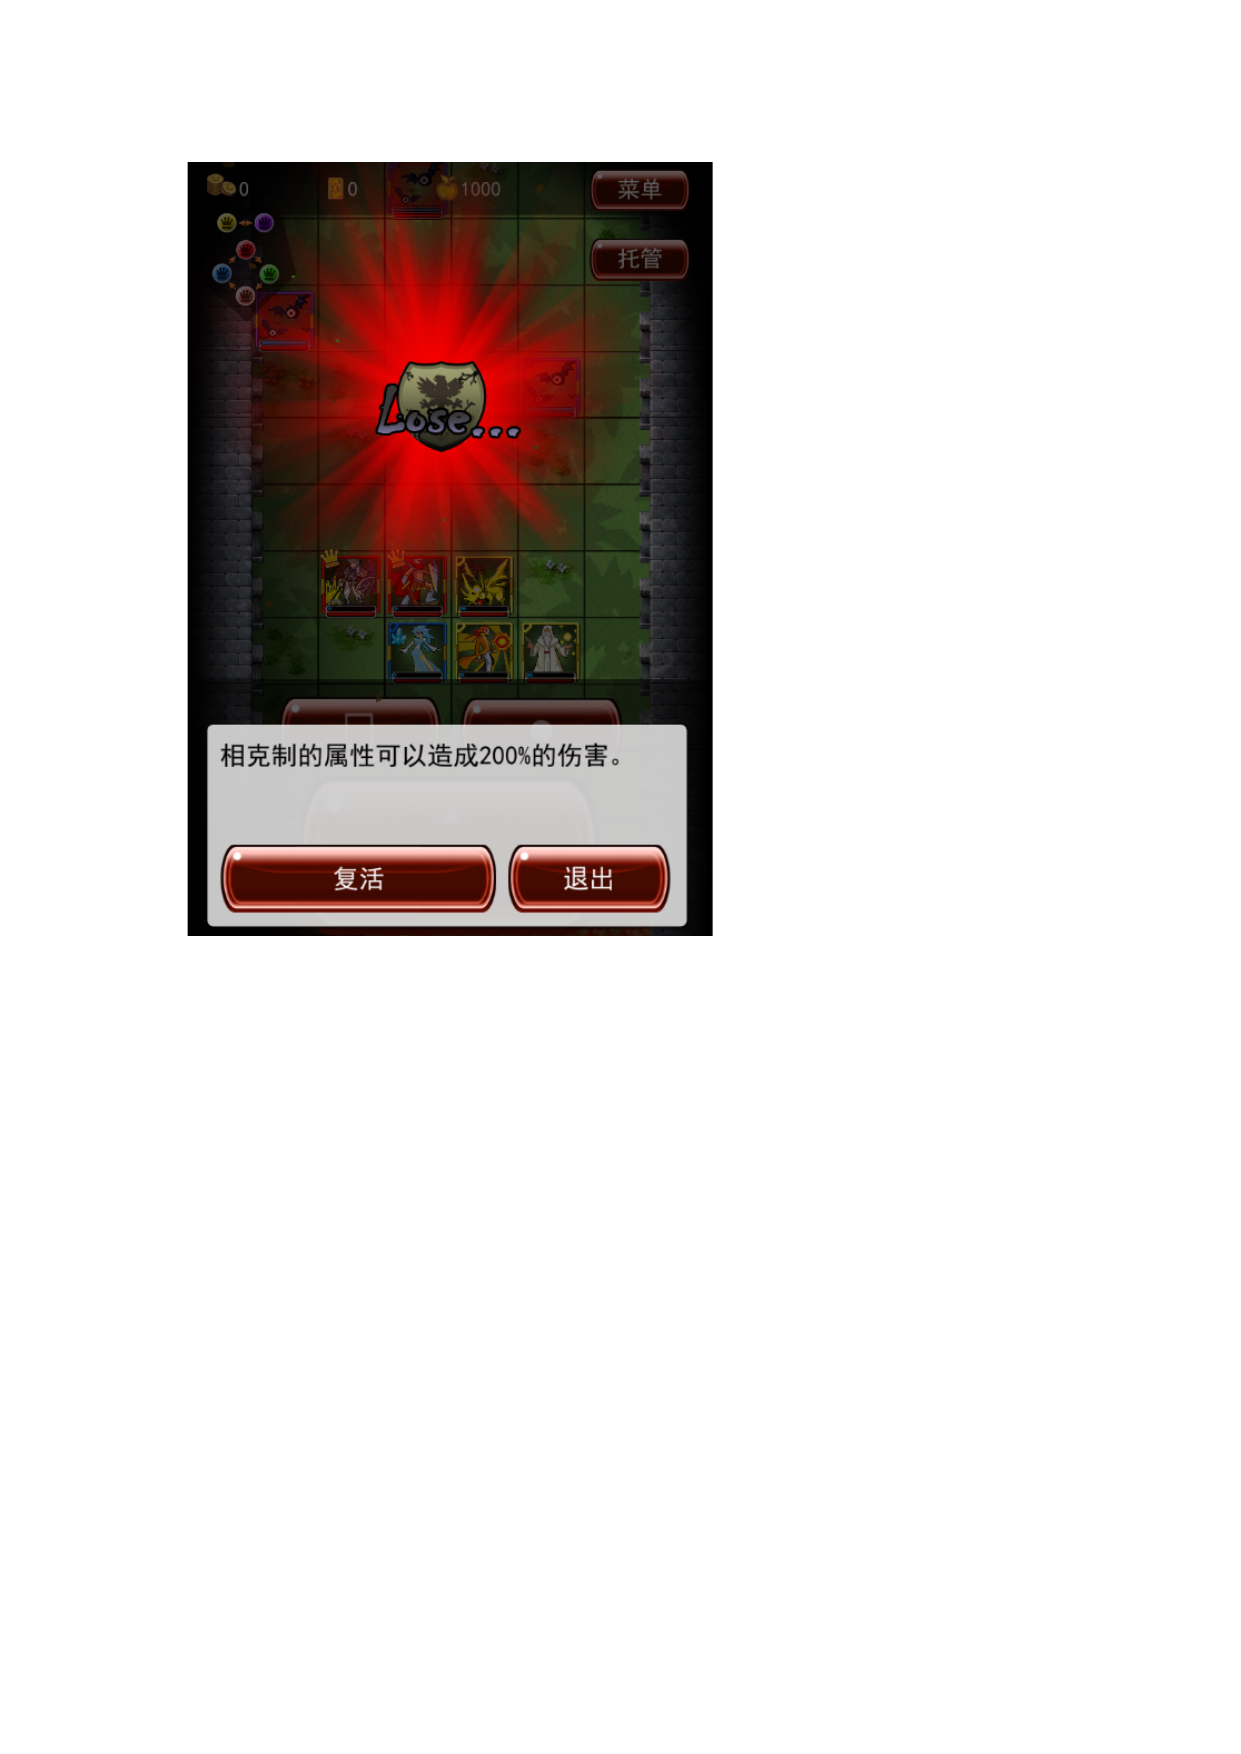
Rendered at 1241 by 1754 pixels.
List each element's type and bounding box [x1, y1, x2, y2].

picture [187, 162, 713, 936]
